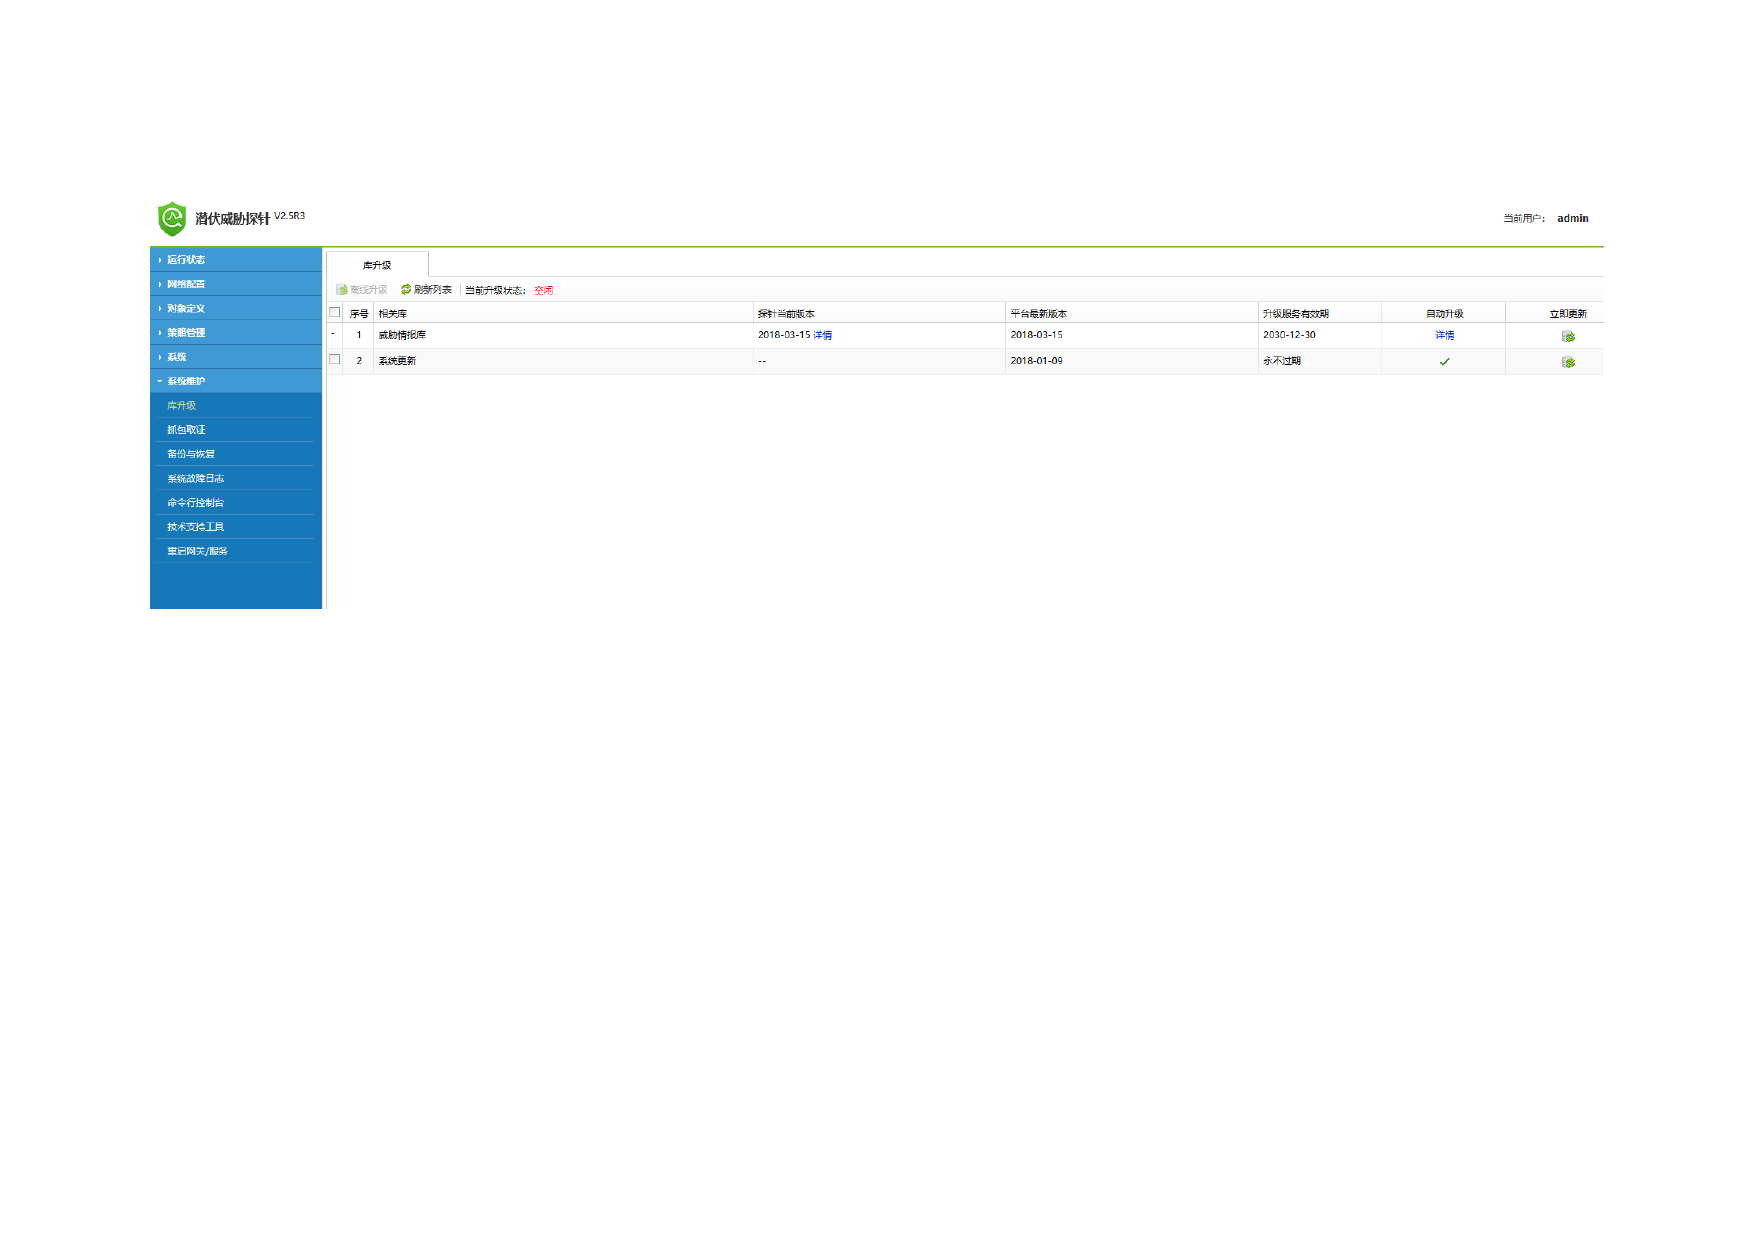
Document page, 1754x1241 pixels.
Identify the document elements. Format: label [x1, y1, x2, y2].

picture [150, 197, 1604, 609]
